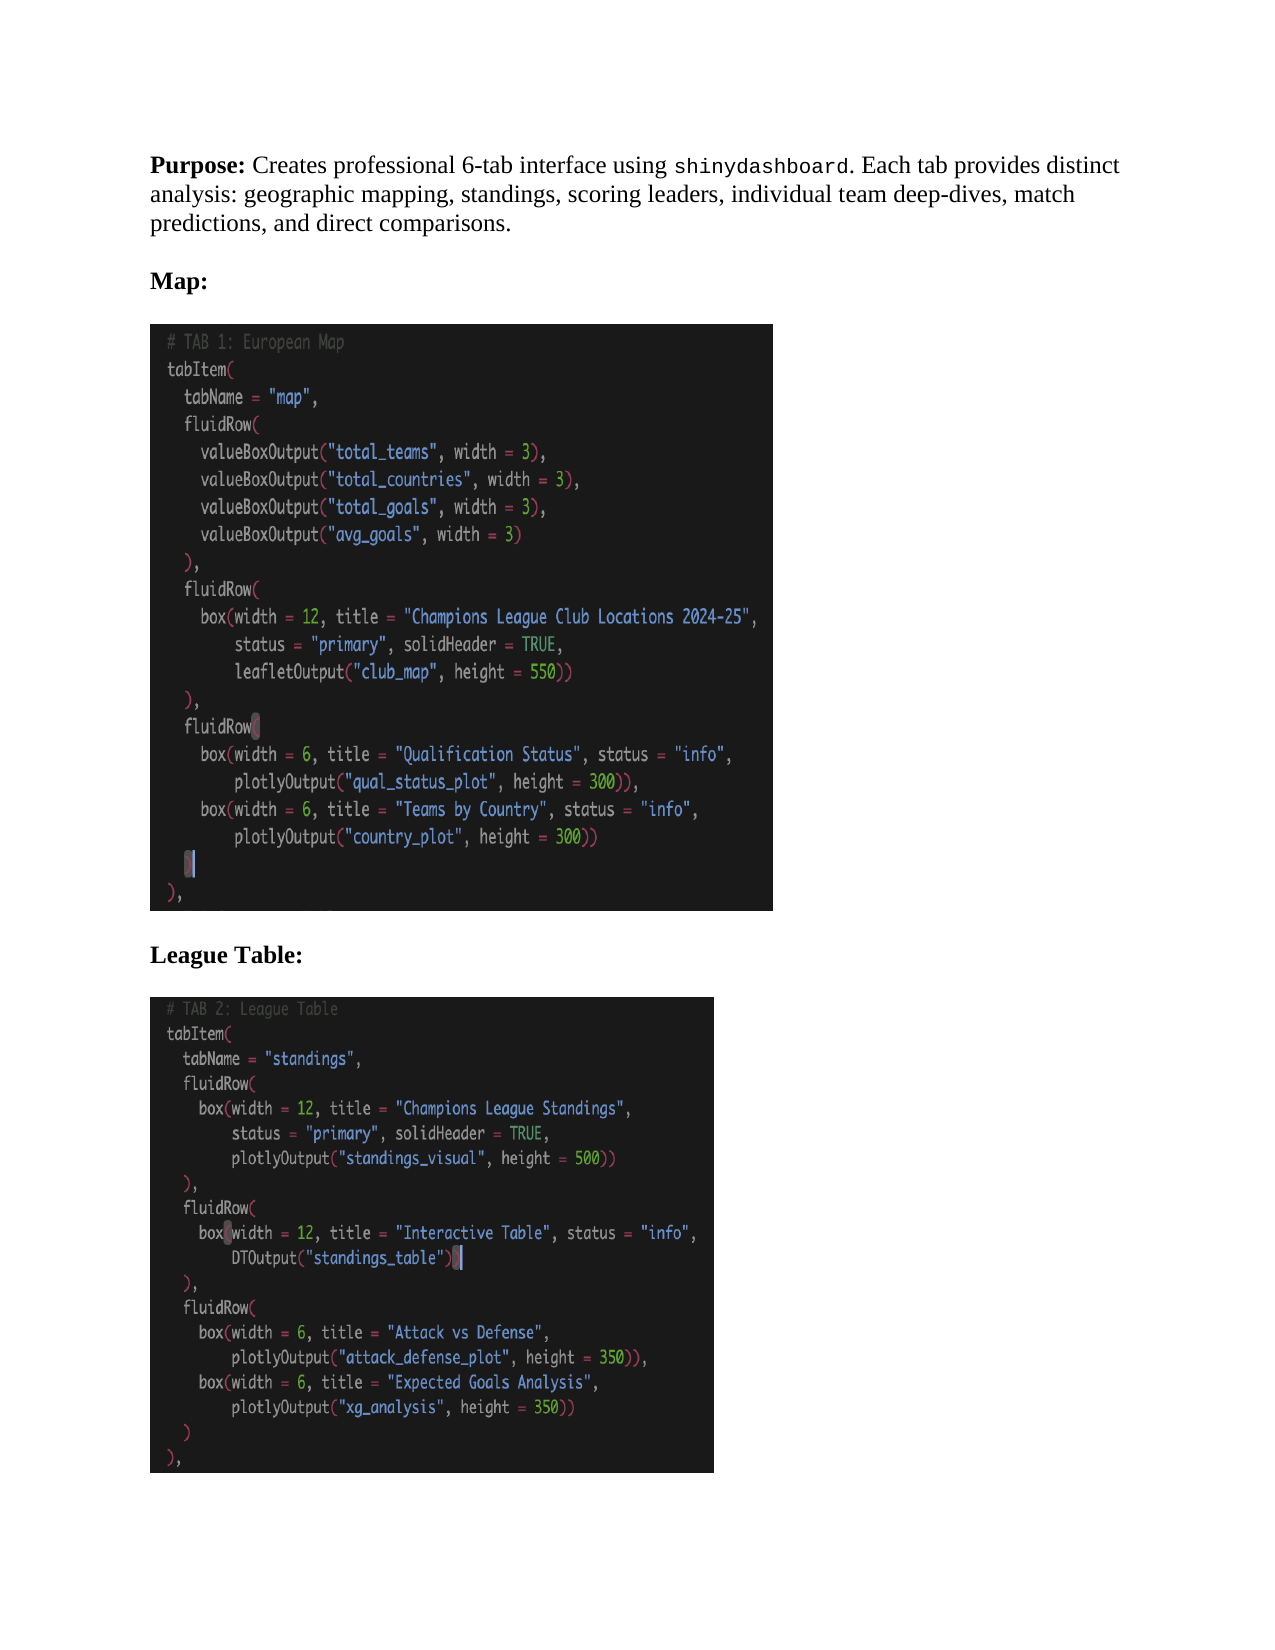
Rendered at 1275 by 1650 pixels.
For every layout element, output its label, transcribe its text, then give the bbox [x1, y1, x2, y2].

picture [150, 324, 773, 911]
text League Table: [150, 940, 1125, 969]
picture [150, 997, 714, 1473]
text Purpose: Creates professional 6-tab interface using shinydashboard. Each tab provides distinct analysis: geographic mapping, standings, scoring leaders, individual team deep-dives, match predictions, and direct comparisons. [150, 150, 1125, 237]
text Map: [150, 266, 1125, 295]
